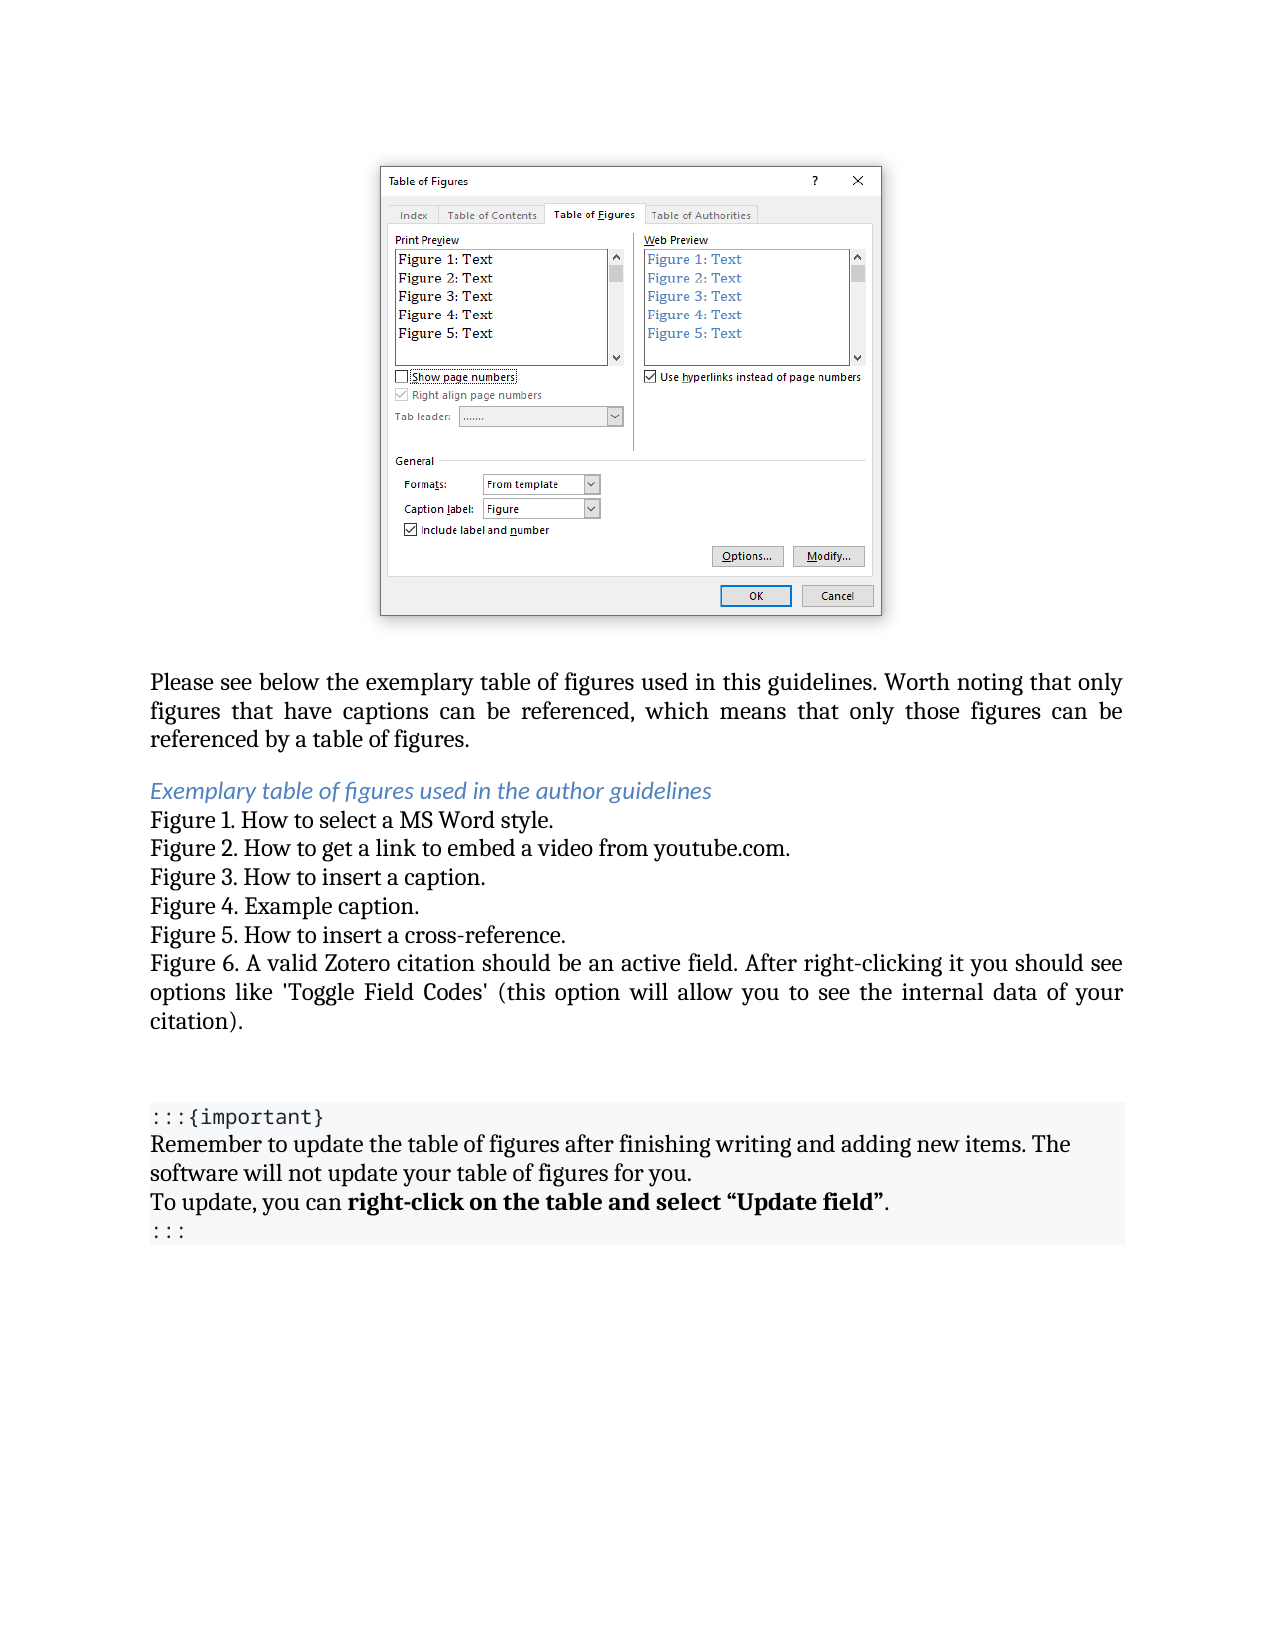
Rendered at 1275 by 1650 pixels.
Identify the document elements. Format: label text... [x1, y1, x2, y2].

text Figure 5. How to insert a cross-reference. [150, 921, 1125, 949]
text Figure 4. Example caption. [150, 892, 1125, 921]
picture [357, 150, 919, 650]
subtitle Exemplary table of figures used in the author guidelines [150, 775, 1125, 806]
text Figure 1. How to select a MS Word style. [150, 806, 1125, 834]
text Figure 3. How to insert a caption. [150, 863, 1125, 892]
text :::{important} Remember to update the table of figures after finishing writing and adding new items. The software will not update your table of figures for you. To update, you can right-click on the table and select “Update field”. ::: [150, 1102, 1125, 1245]
text Please see below the exemplary table of figures used in this guidelines. Worth noting that only figures that have captions can be referenced, which means that only those figures can be referenced by a table of figures. [150, 668, 1125, 754]
text Figure 2. How to get a link to embed a video from youtube.com. [150, 834, 1125, 863]
text Figure 6. A valid Zotero citation should be an active field. After right-clicking it you should see options like 'Toggle Field Codes' (this option will allow you to see the internal data of your citation). [150, 949, 1125, 1036]
